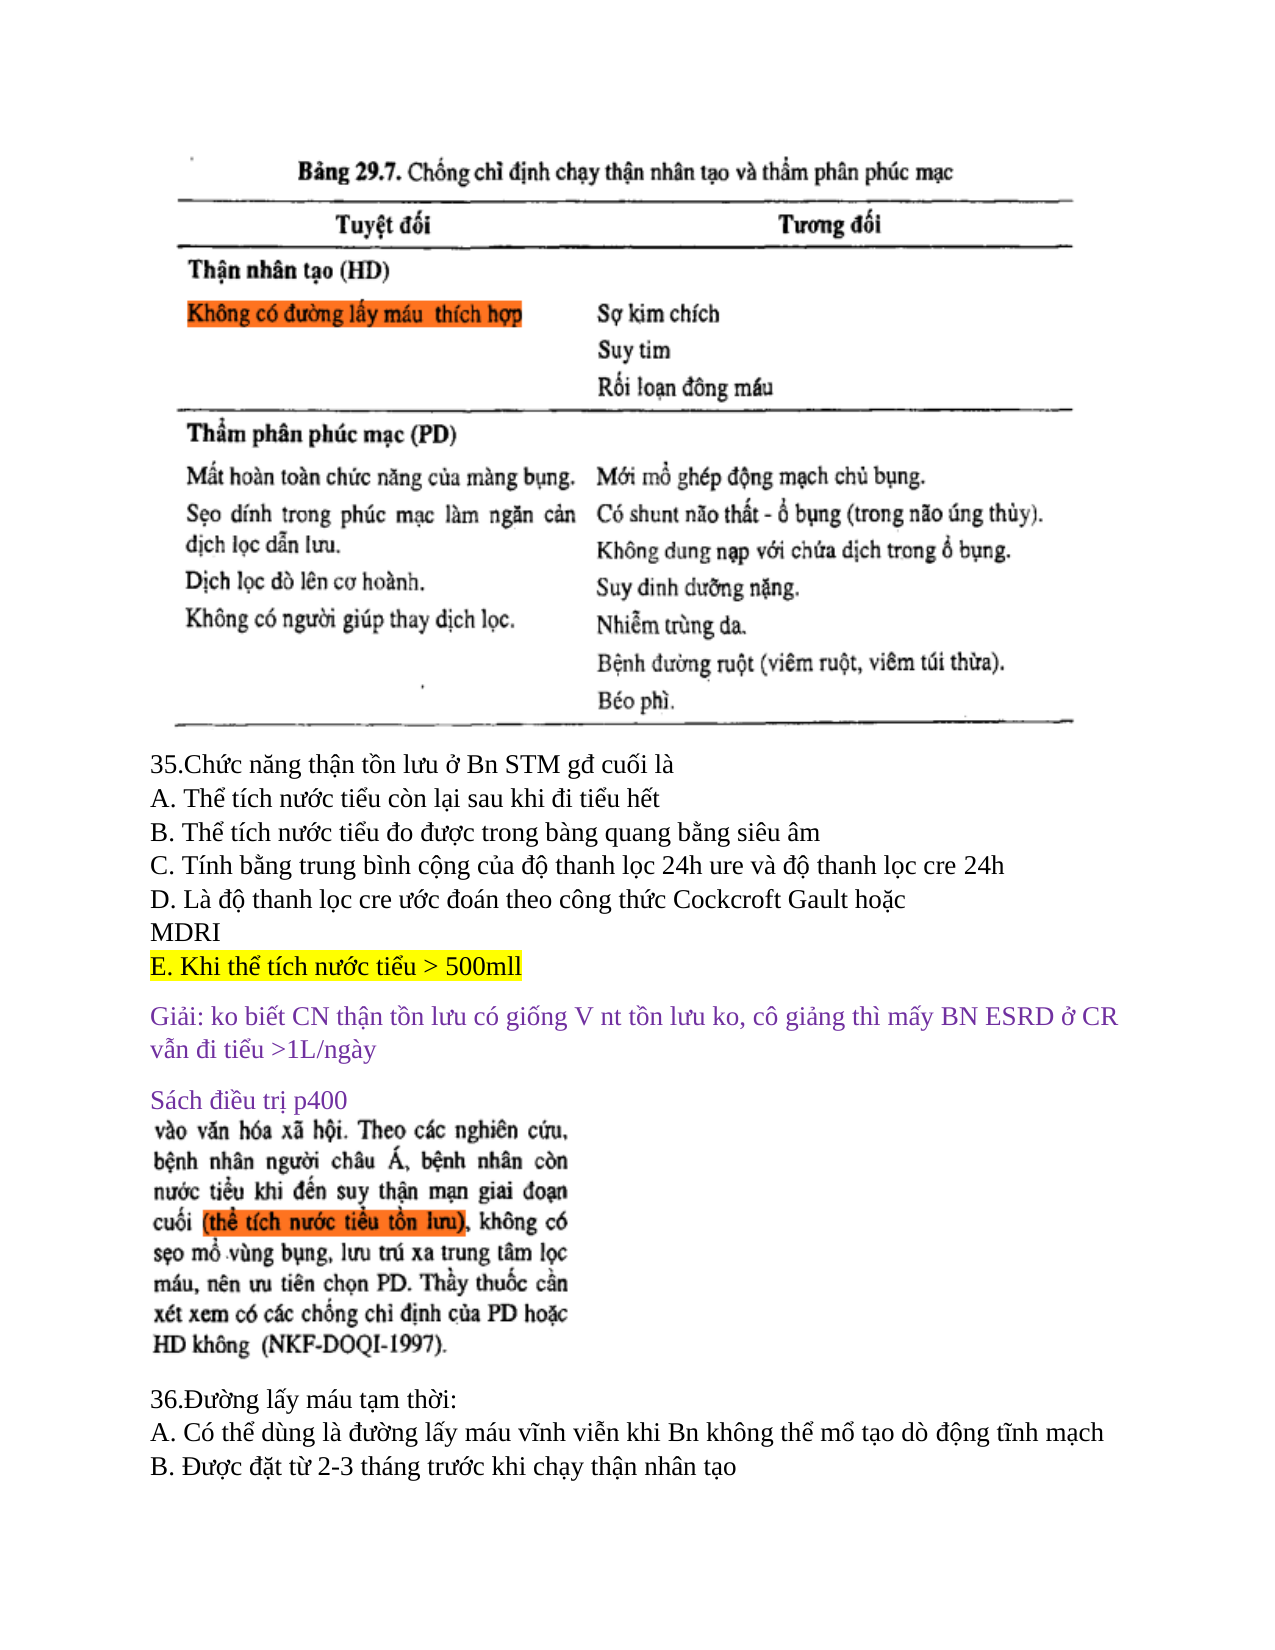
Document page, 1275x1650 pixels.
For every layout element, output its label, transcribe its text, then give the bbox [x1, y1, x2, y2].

picture [150, 150, 1107, 730]
text 35.Chức năng thận tồn lưu ở Bn STM gđ cuối là A. Thể tích nước tiểu còn lại sau khi đi tiểu hết B. Thể tích nước tiểu đo được trong bàng quang bằng siêu âm C. Tính bằng trung bình cộng của độ thanh lọc 24h ure và độ thanh lọc cre 24h D. Là độ thanh lọc cre ước đoán theo công thức Cockcroft Gault hoặc MDRI E. Khi thể tích nước tiểu > 500mll [150, 748, 1125, 981]
picture [150, 1117, 585, 1364]
text Giải: ko biết CN thận tồn lưu có giống V nt tồn lưu ko, cô giảng thì mấy BN ESRD ở CR vẫn đi tiểu >1L/ngày [150, 1000, 1125, 1065]
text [150, 1383, 1125, 1481]
